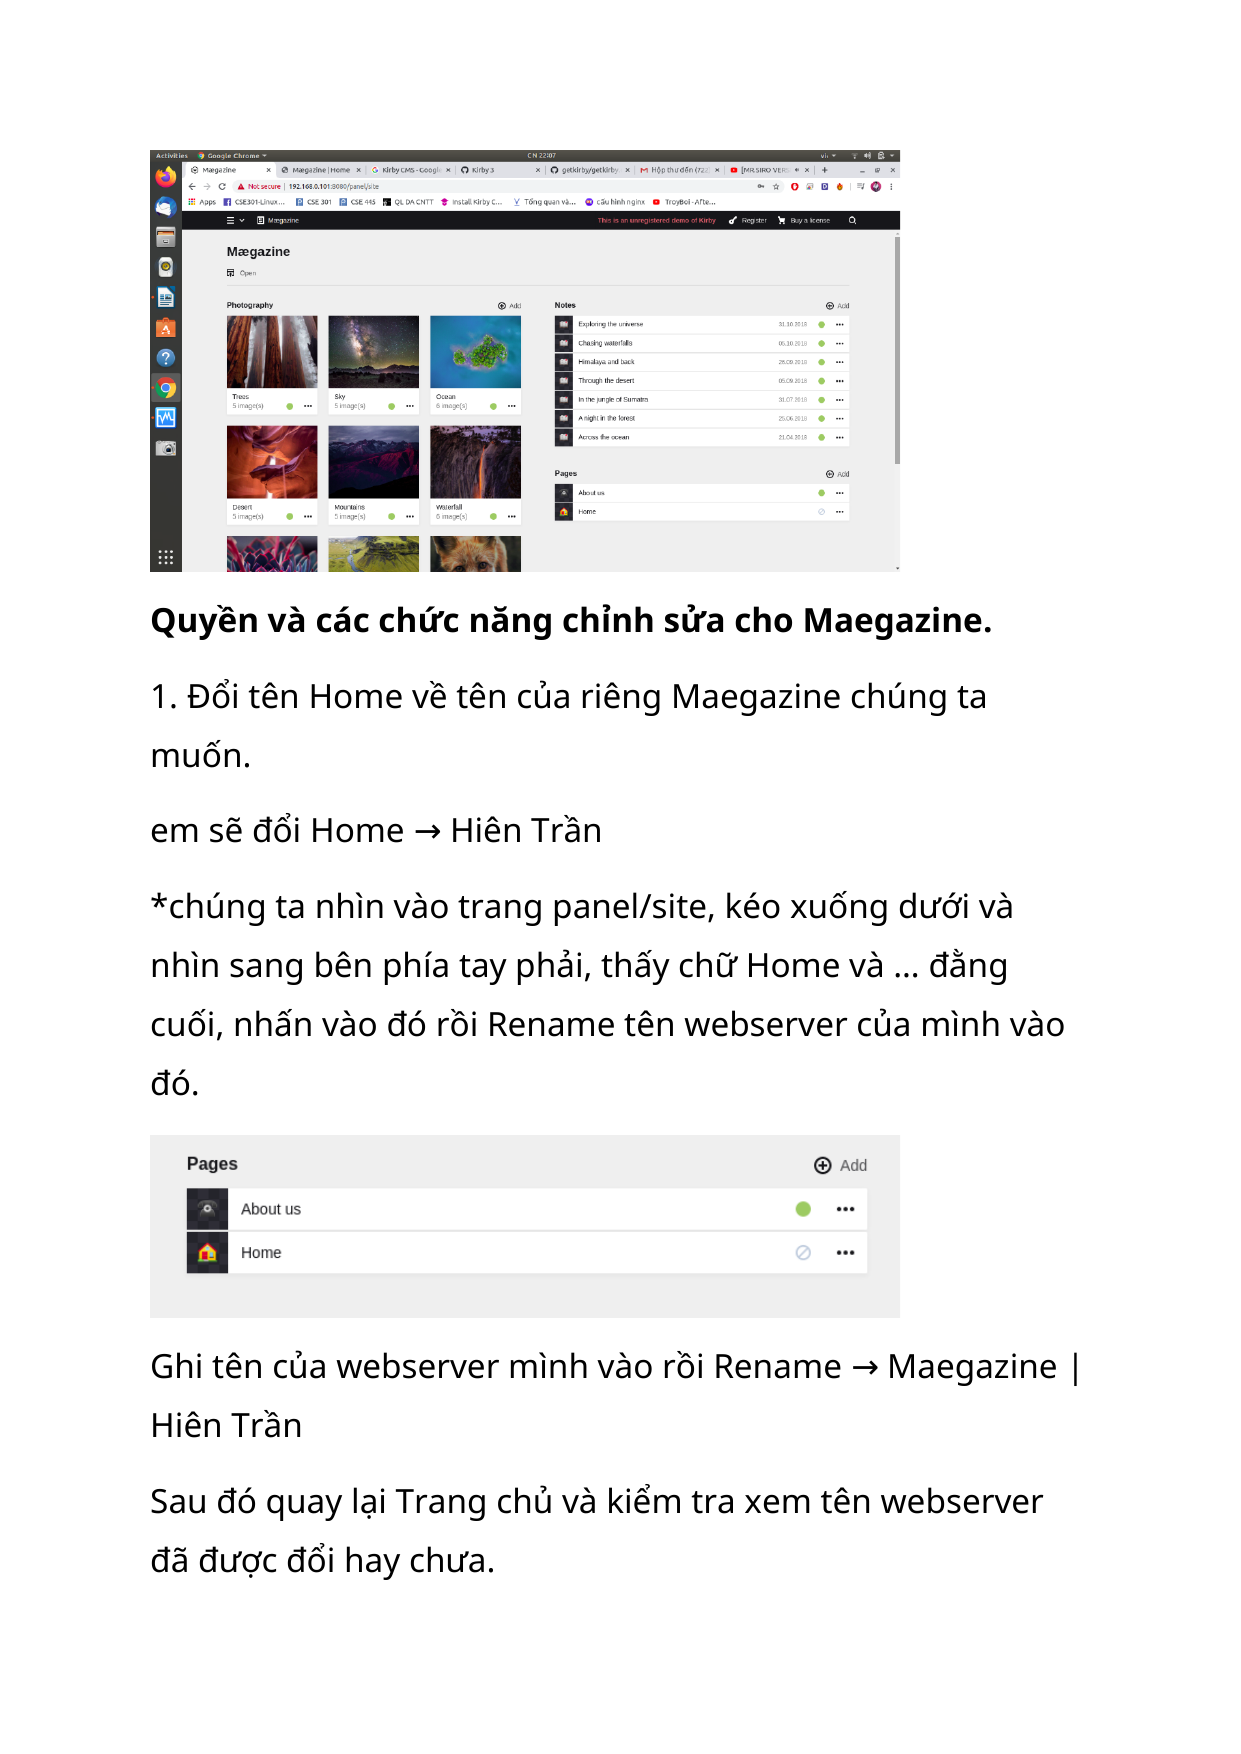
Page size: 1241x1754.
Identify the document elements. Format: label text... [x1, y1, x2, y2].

text Ghi tên của webserver mình vào rồi Rename → Maegazine | Hiên Trần [150, 1343, 1090, 1447]
text *chúng ta nhìn vào trang panel/site, kéo xuống dưới và nhìn sang bên phía tay phải, thấy chữ Home và … đằng cuối, nhấn vào đó rồi Rename tên webserver của mình vào đó. [150, 883, 1090, 1105]
picture [150, 1135, 901, 1318]
text 1. Đổi tên Home về tên của riêng Maegazine chúng ta muốn. [150, 672, 1090, 777]
text em sẽ đổi Home → Hiên Trần [150, 807, 1090, 852]
text Quyền và các chức năng chỉnh sửa cho Maegazine. [150, 597, 1090, 642]
text Sau đó quay lại Trang chủ và kiểm tra xem tên webserver đã được đổi hay chưa. [150, 1478, 1090, 1582]
picture [150, 150, 901, 572]
